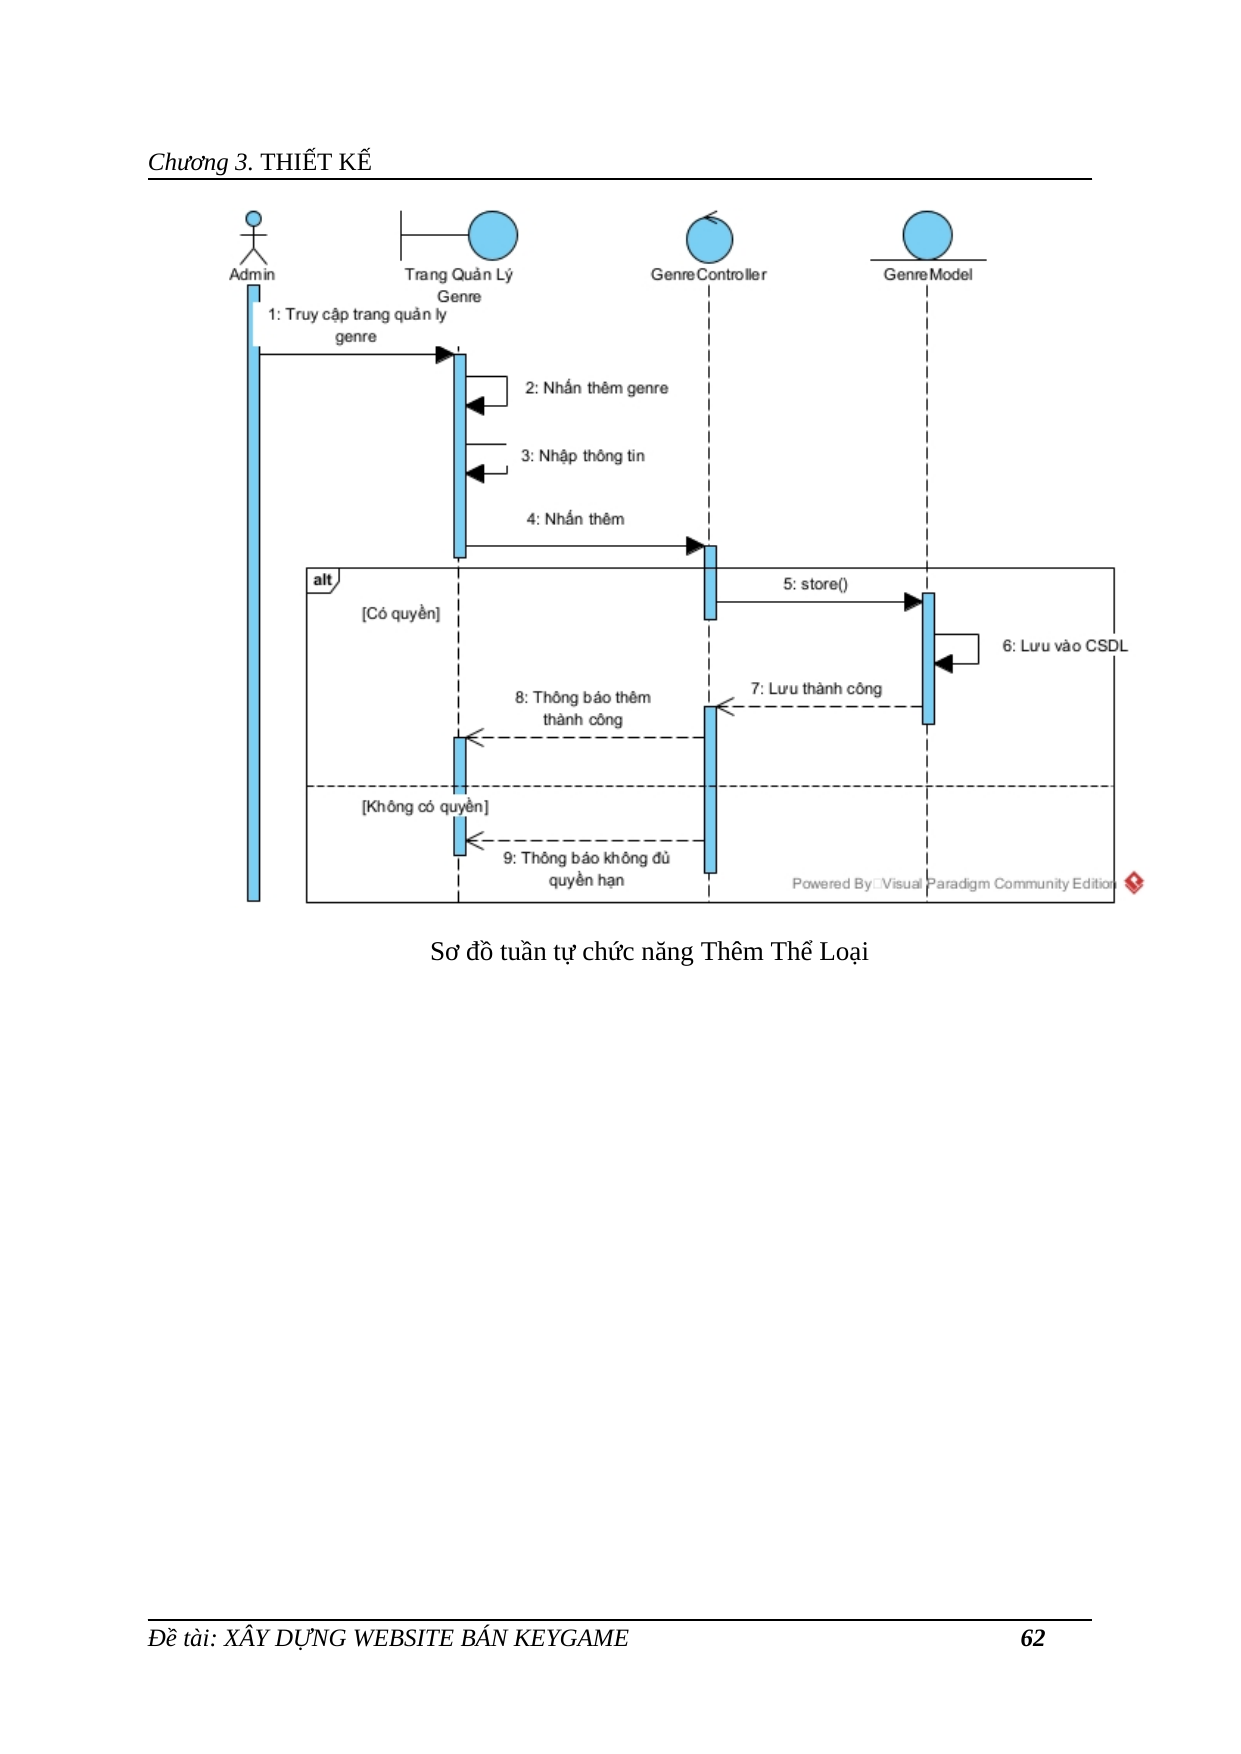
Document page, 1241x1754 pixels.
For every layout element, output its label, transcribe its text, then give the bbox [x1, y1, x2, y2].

picture [206, 208, 1152, 908]
text Sơ đồ tuần tự chức năng Thêm Thể Loại [148, 935, 1092, 966]
